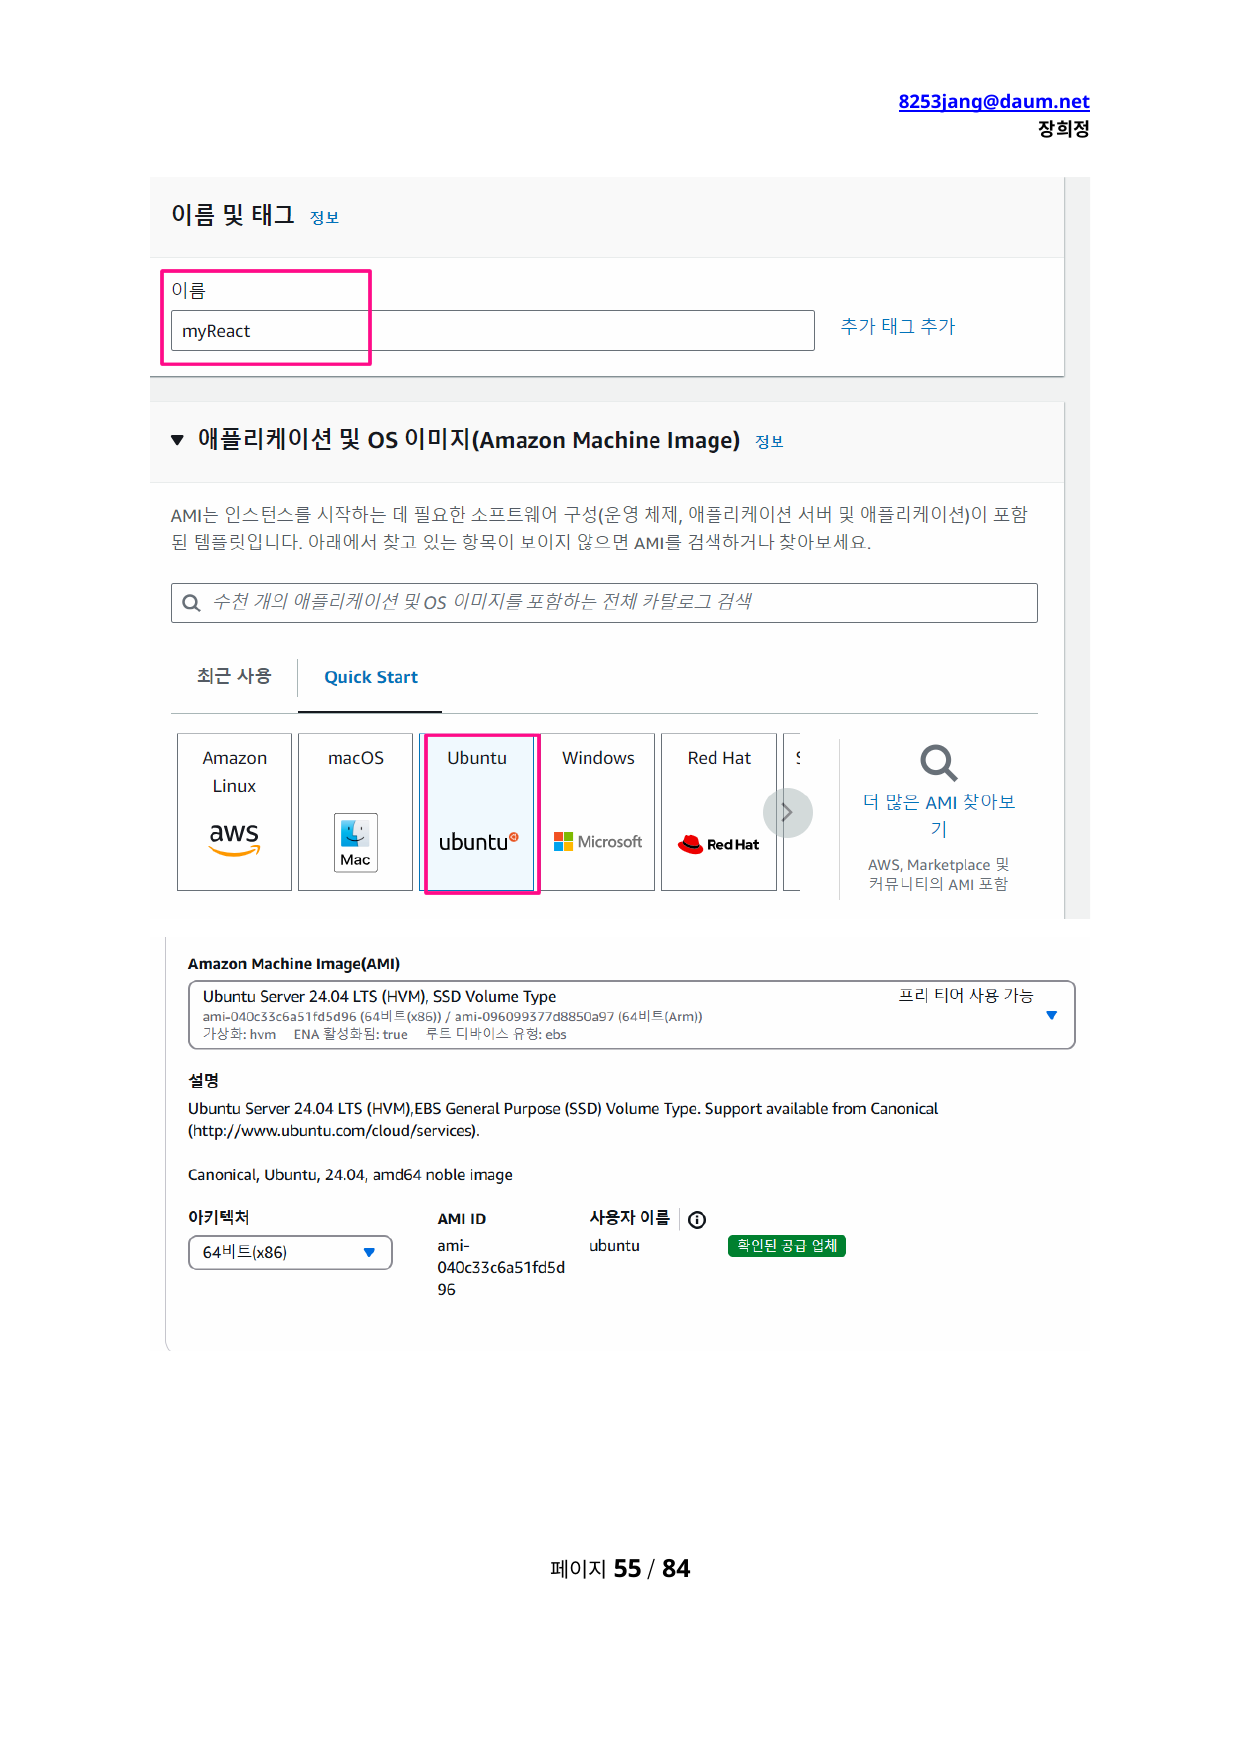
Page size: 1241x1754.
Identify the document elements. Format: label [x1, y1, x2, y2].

picture [150, 937, 1091, 1351]
picture [150, 177, 1091, 919]
